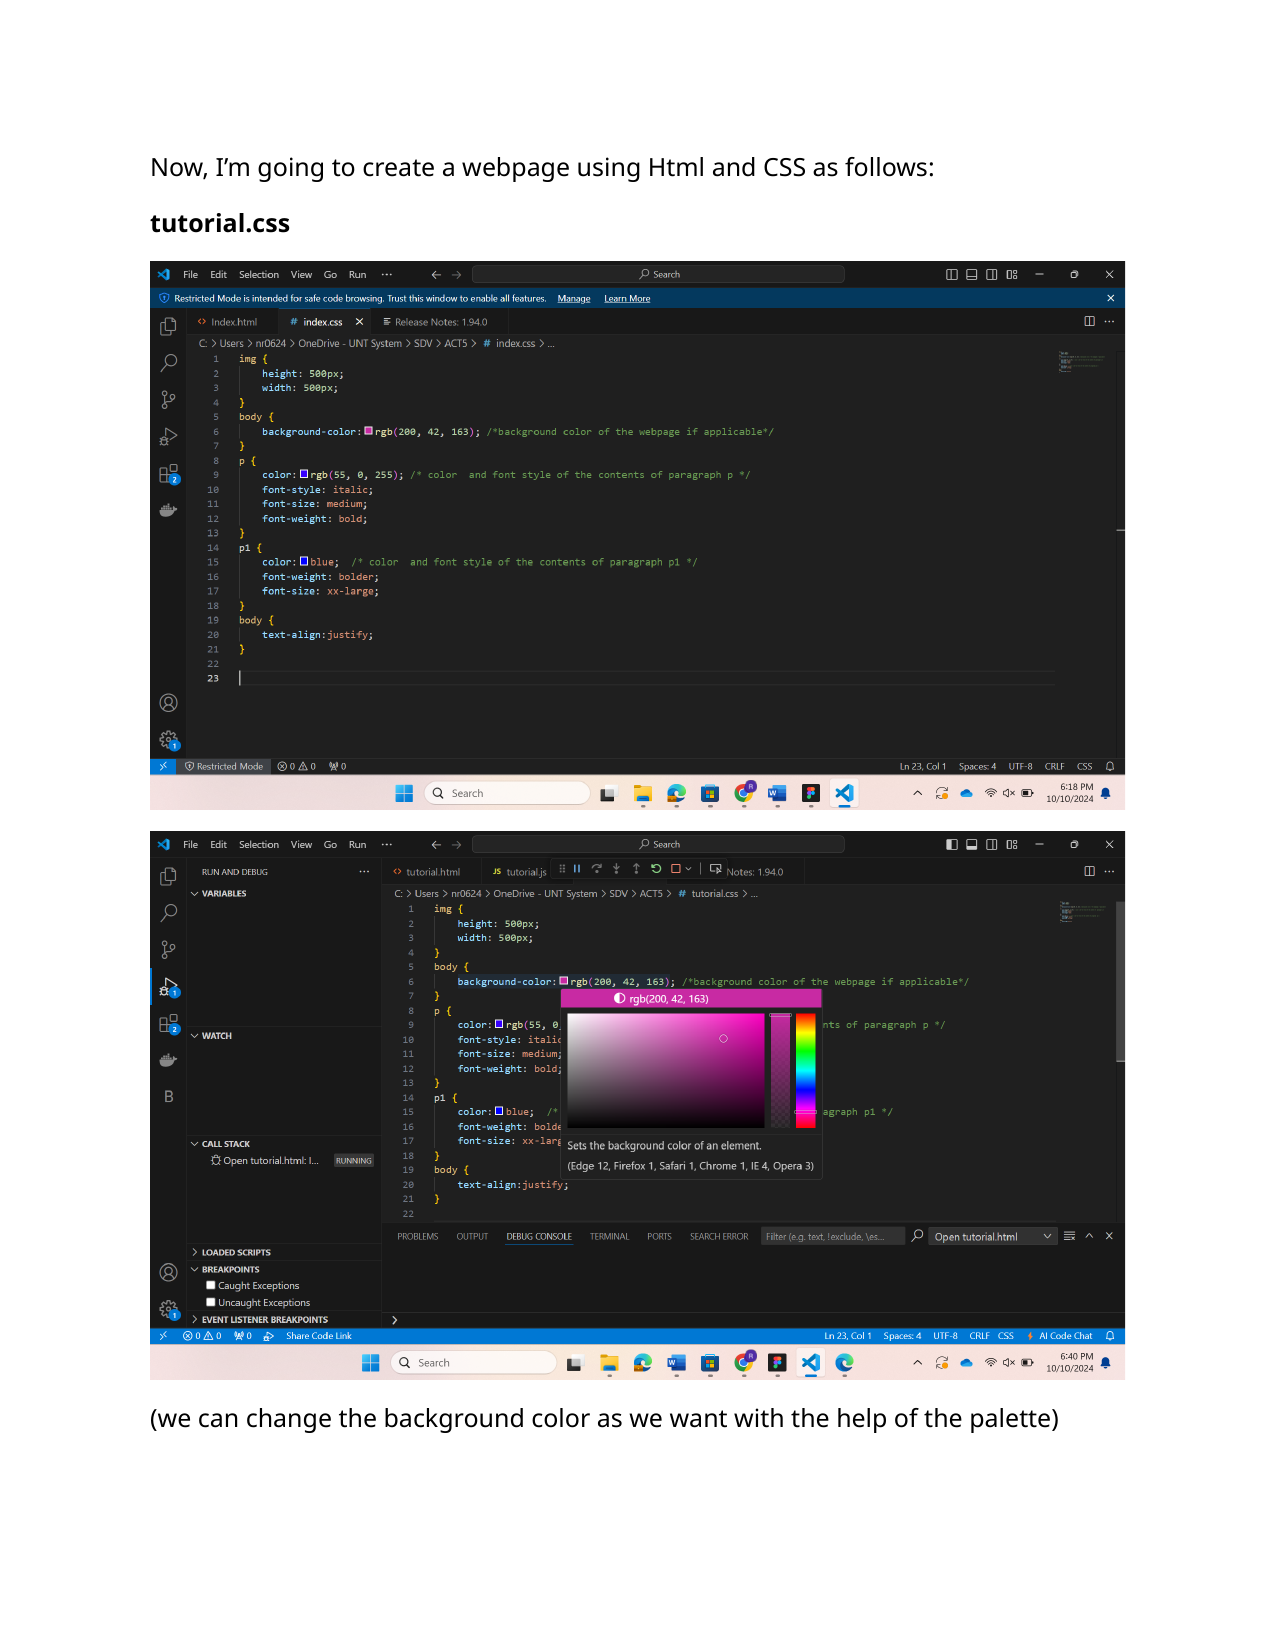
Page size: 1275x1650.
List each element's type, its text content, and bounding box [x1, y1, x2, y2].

text (we can change the background color as we want with the help of the palette) [150, 1401, 1125, 1435]
text tutorial.css [150, 206, 1125, 240]
text Now, I’m going to create a webpage using Html and CSS as follows: [150, 150, 1125, 184]
picture [150, 261, 1125, 810]
picture [150, 831, 1125, 1380]
